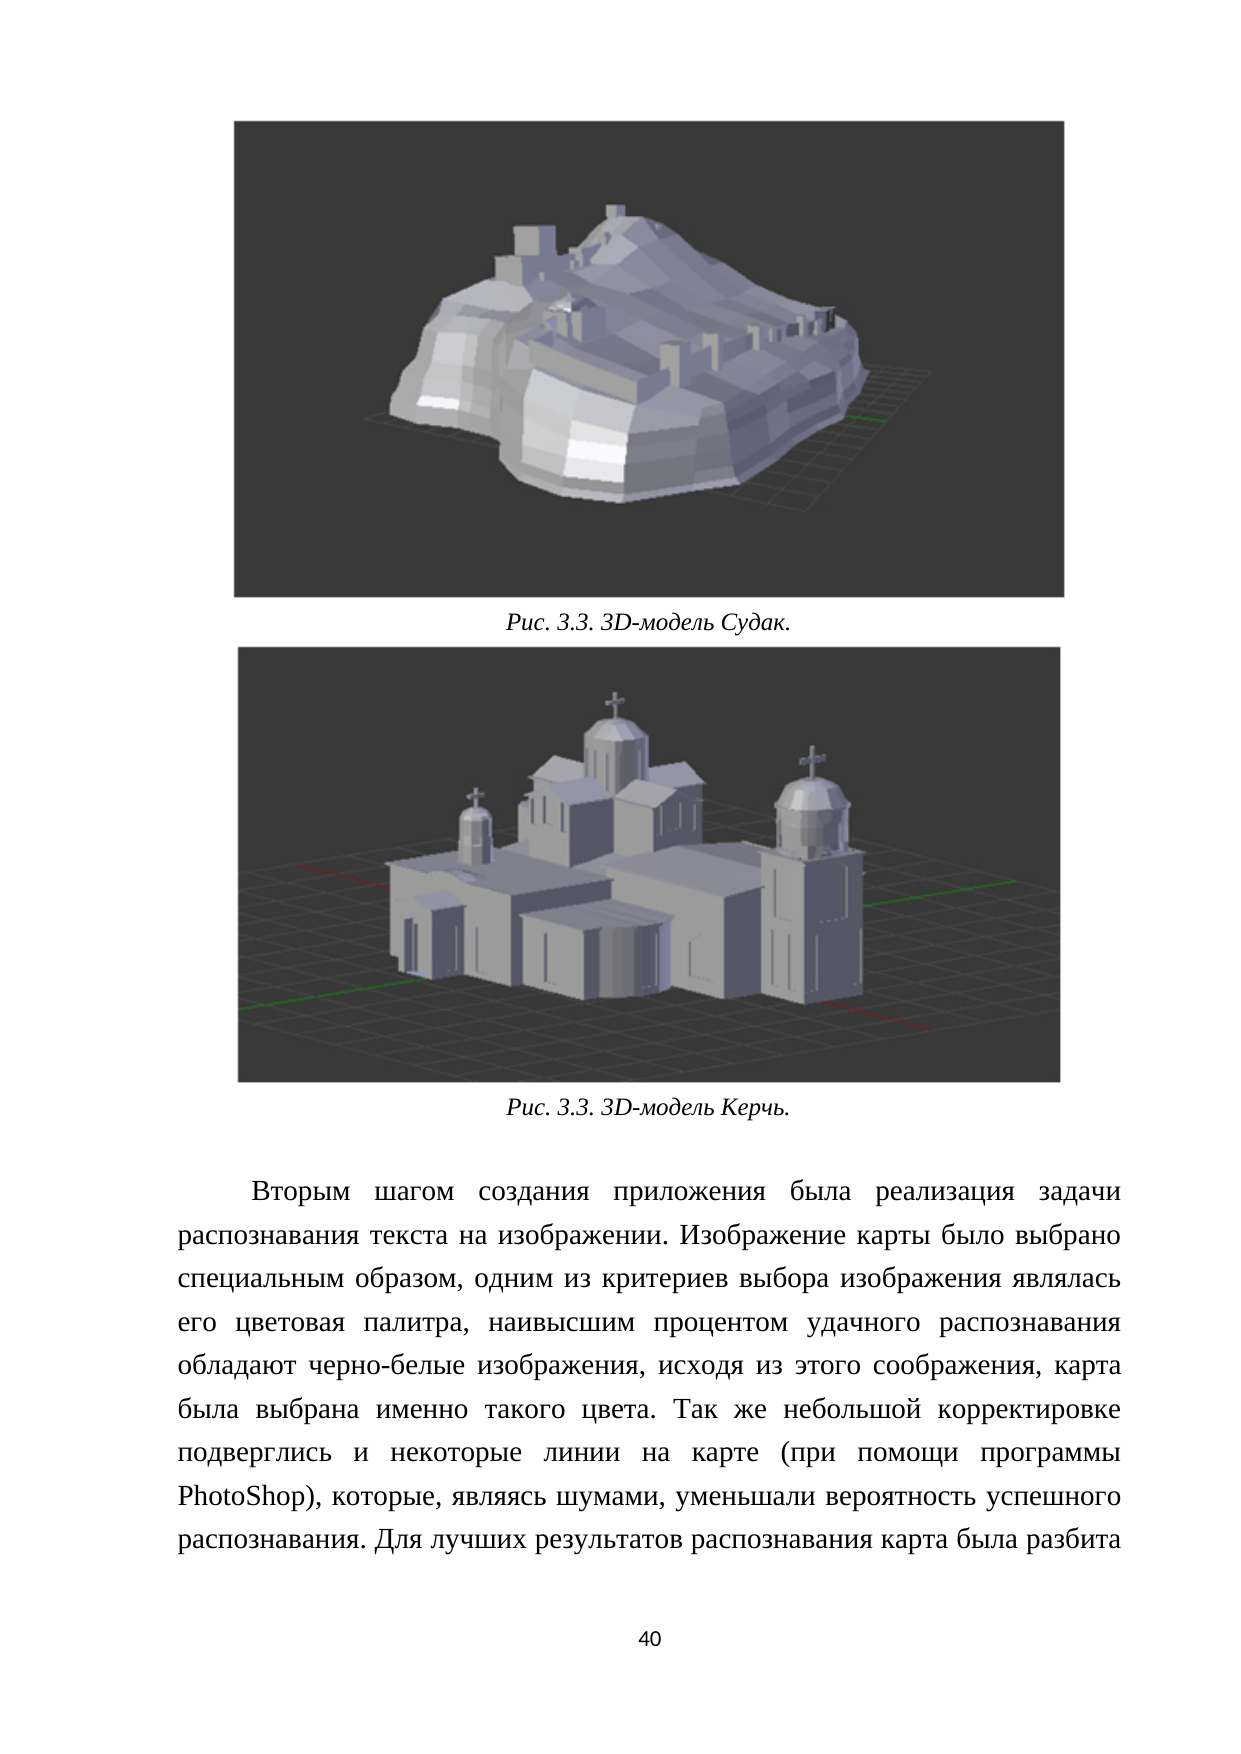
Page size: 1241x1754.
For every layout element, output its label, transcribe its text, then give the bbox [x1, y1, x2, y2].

picture [235, 644, 1064, 1086]
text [177, 1173, 1122, 1555]
text Рис. 3.3. 3D-модель Судак. [177, 607, 1122, 636]
picture [231, 118, 1068, 601]
text Рис. 3.3. 3D-модель Керчь. [177, 1092, 1122, 1121]
